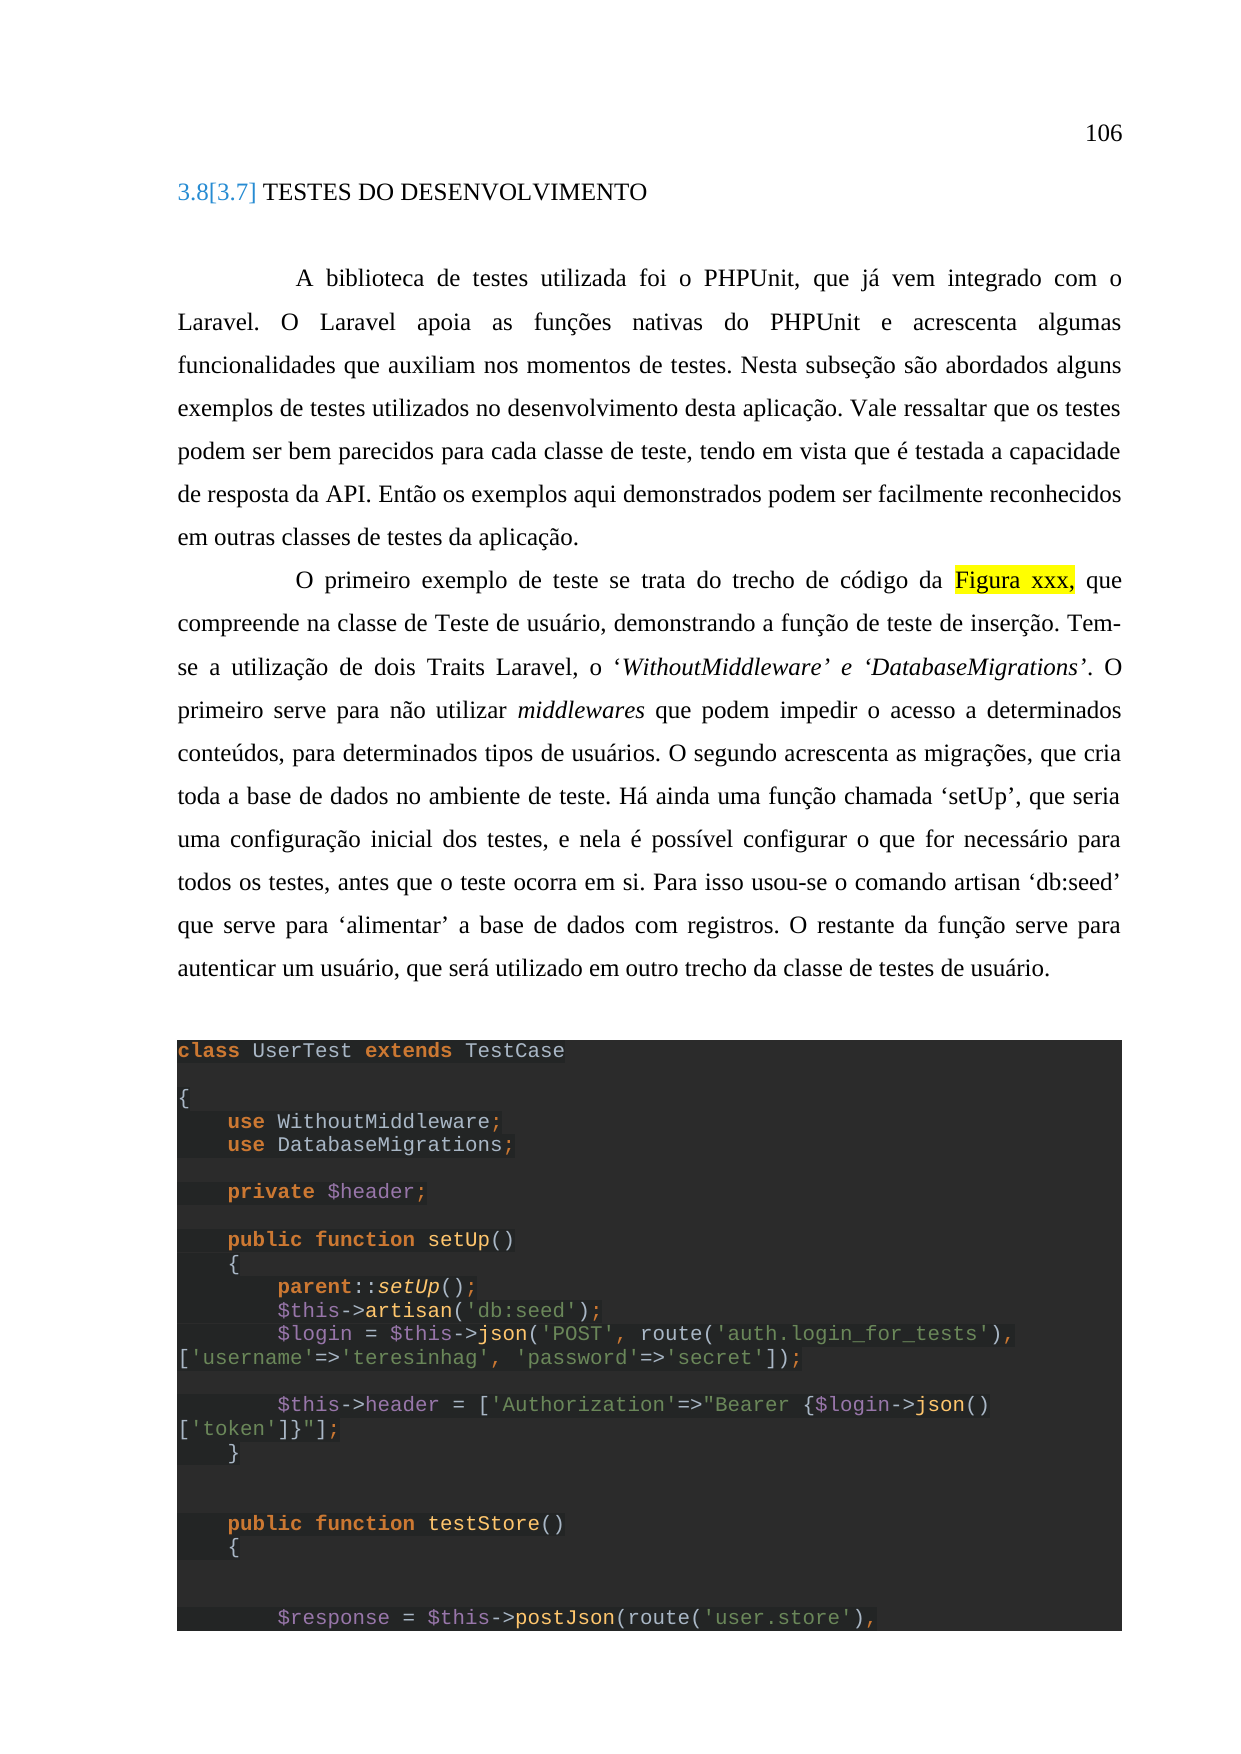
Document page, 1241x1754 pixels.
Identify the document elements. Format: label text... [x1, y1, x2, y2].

text A biblioteca de testes utilizada foi o PHPUnit, que já vem integrado com o Laravel. O Laravel apoia as funções nativas do PHPUnit e acrescenta algumas funcionalidades que auxiliam nos momentos de testes. Nesta subseção são abordados alguns exemplos de testes utilizados no desenvolvimento desta aplicação. Vale ressaltar que os testes podem ser bem parecidos para cada classe de teste, tendo em vista que é testada a capacidade de resposta da API. Então os exemplos aqui demonstrados podem ser facilmente reconhecidos em outras classes de testes da aplicação. [177, 263, 1122, 551]
text class UserTest extends TestCase { use WithoutMiddleware; use DatabaseMigrations; [177, 1040, 1122, 1158]
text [177, 1158, 1122, 1631]
text O primeiro exemplo de teste se trata do trecho de código da Figura xxx, que compreende na classe de Teste de usuário, demonstrando a função de teste de inserção. Tem-se a utilização de dois Traits Laravel, o ‘WithoutMiddleware’ e ‘DatabaseMigrations’. O primeiro serve para não utilizar middlewares que podem impedir o acesso a determinados conteúdos, para determinados tipos de usuários. O segundo acrescenta as migrações, que cria toda a base de dados no ambiente de teste. Há ainda uma função chamada ‘setUp’, que seria uma configuração inicial dos testes, e nela é possível configurar o que for necessário para todos os testes, antes que o teste ocorra em si. Para isso usou-se o comando artisan ‘db:seed’ que serve para ‘alimentar’ a base de dados com registros. O restante da função serve para autenticar um usuário, que será utilizado em outro trecho da classe de testes de usuário. [177, 565, 1122, 982]
subtitle Testes DO DESENVOLVIMENTO [177, 177, 1122, 206]
